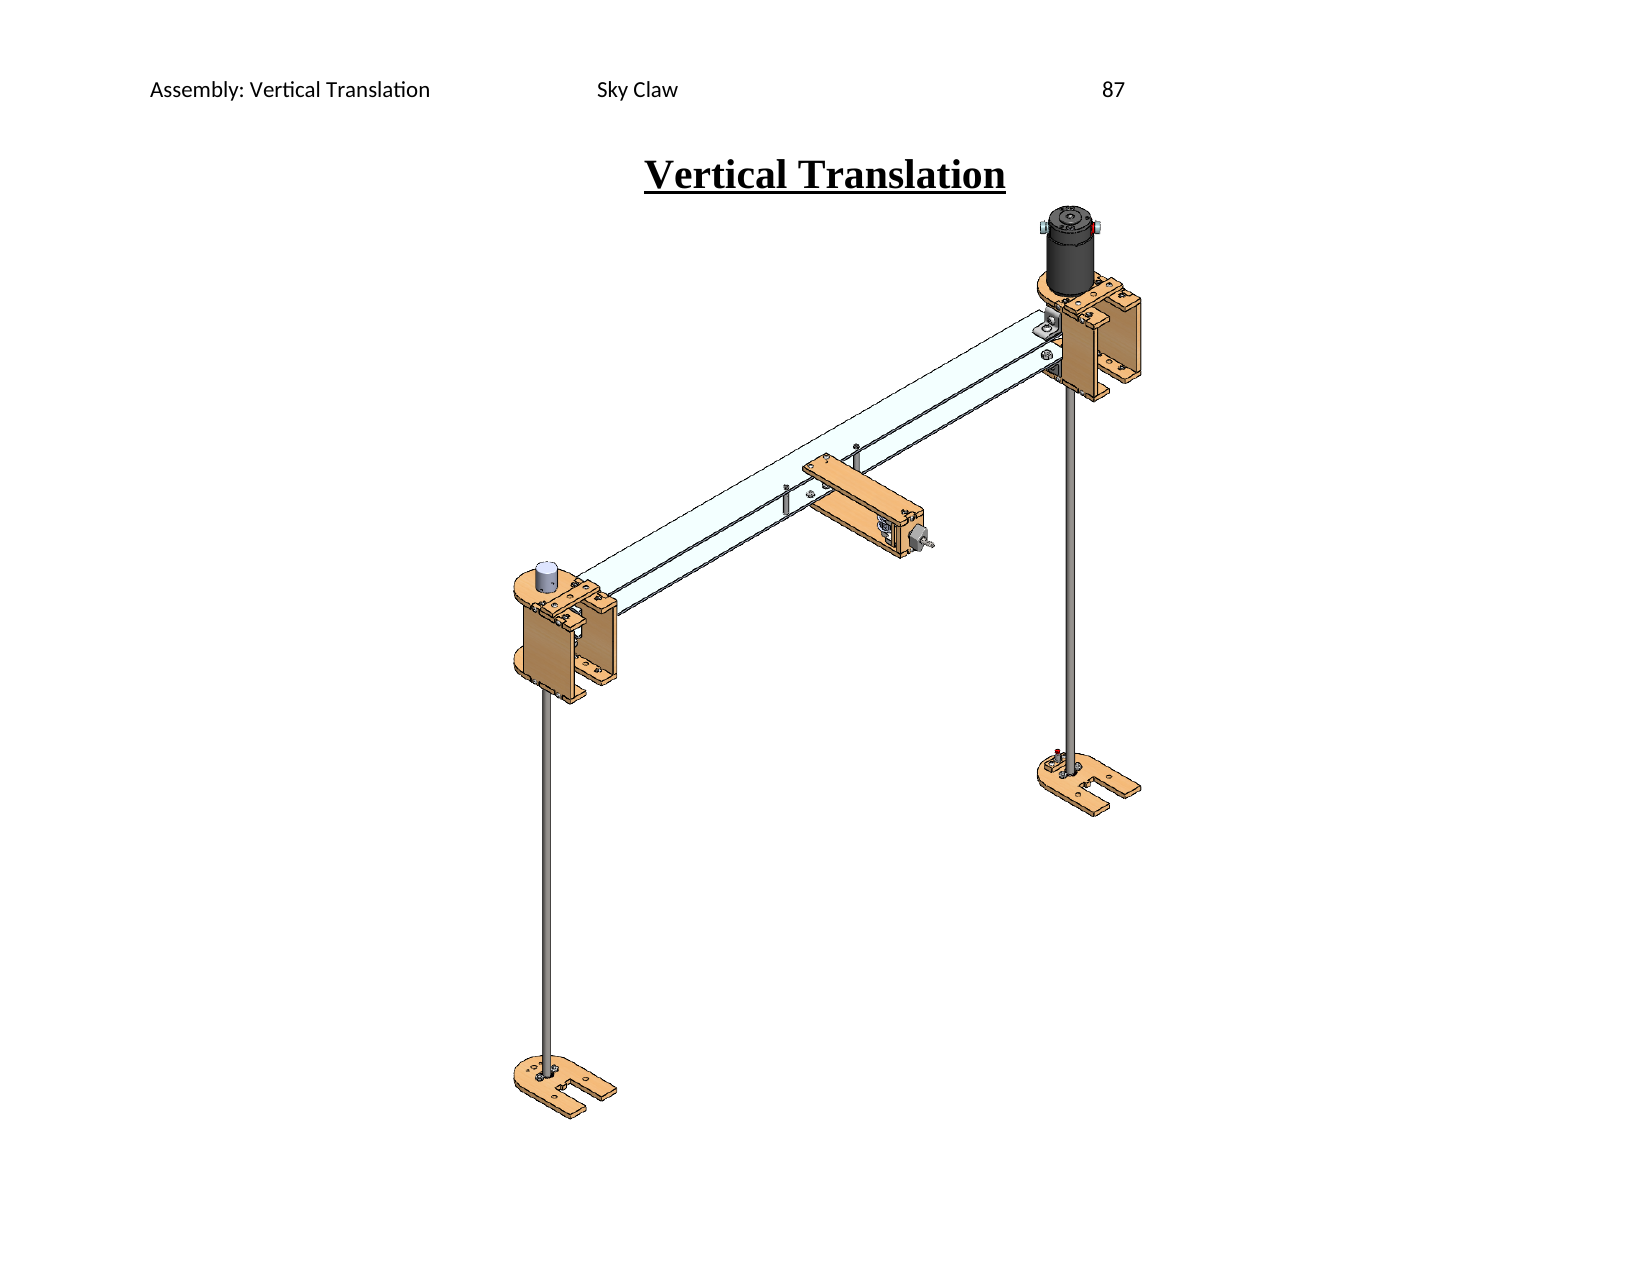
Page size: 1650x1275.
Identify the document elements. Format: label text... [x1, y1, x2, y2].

text Vertical Translation [150, 150, 1500, 198]
picture [488, 201, 1162, 1122]
